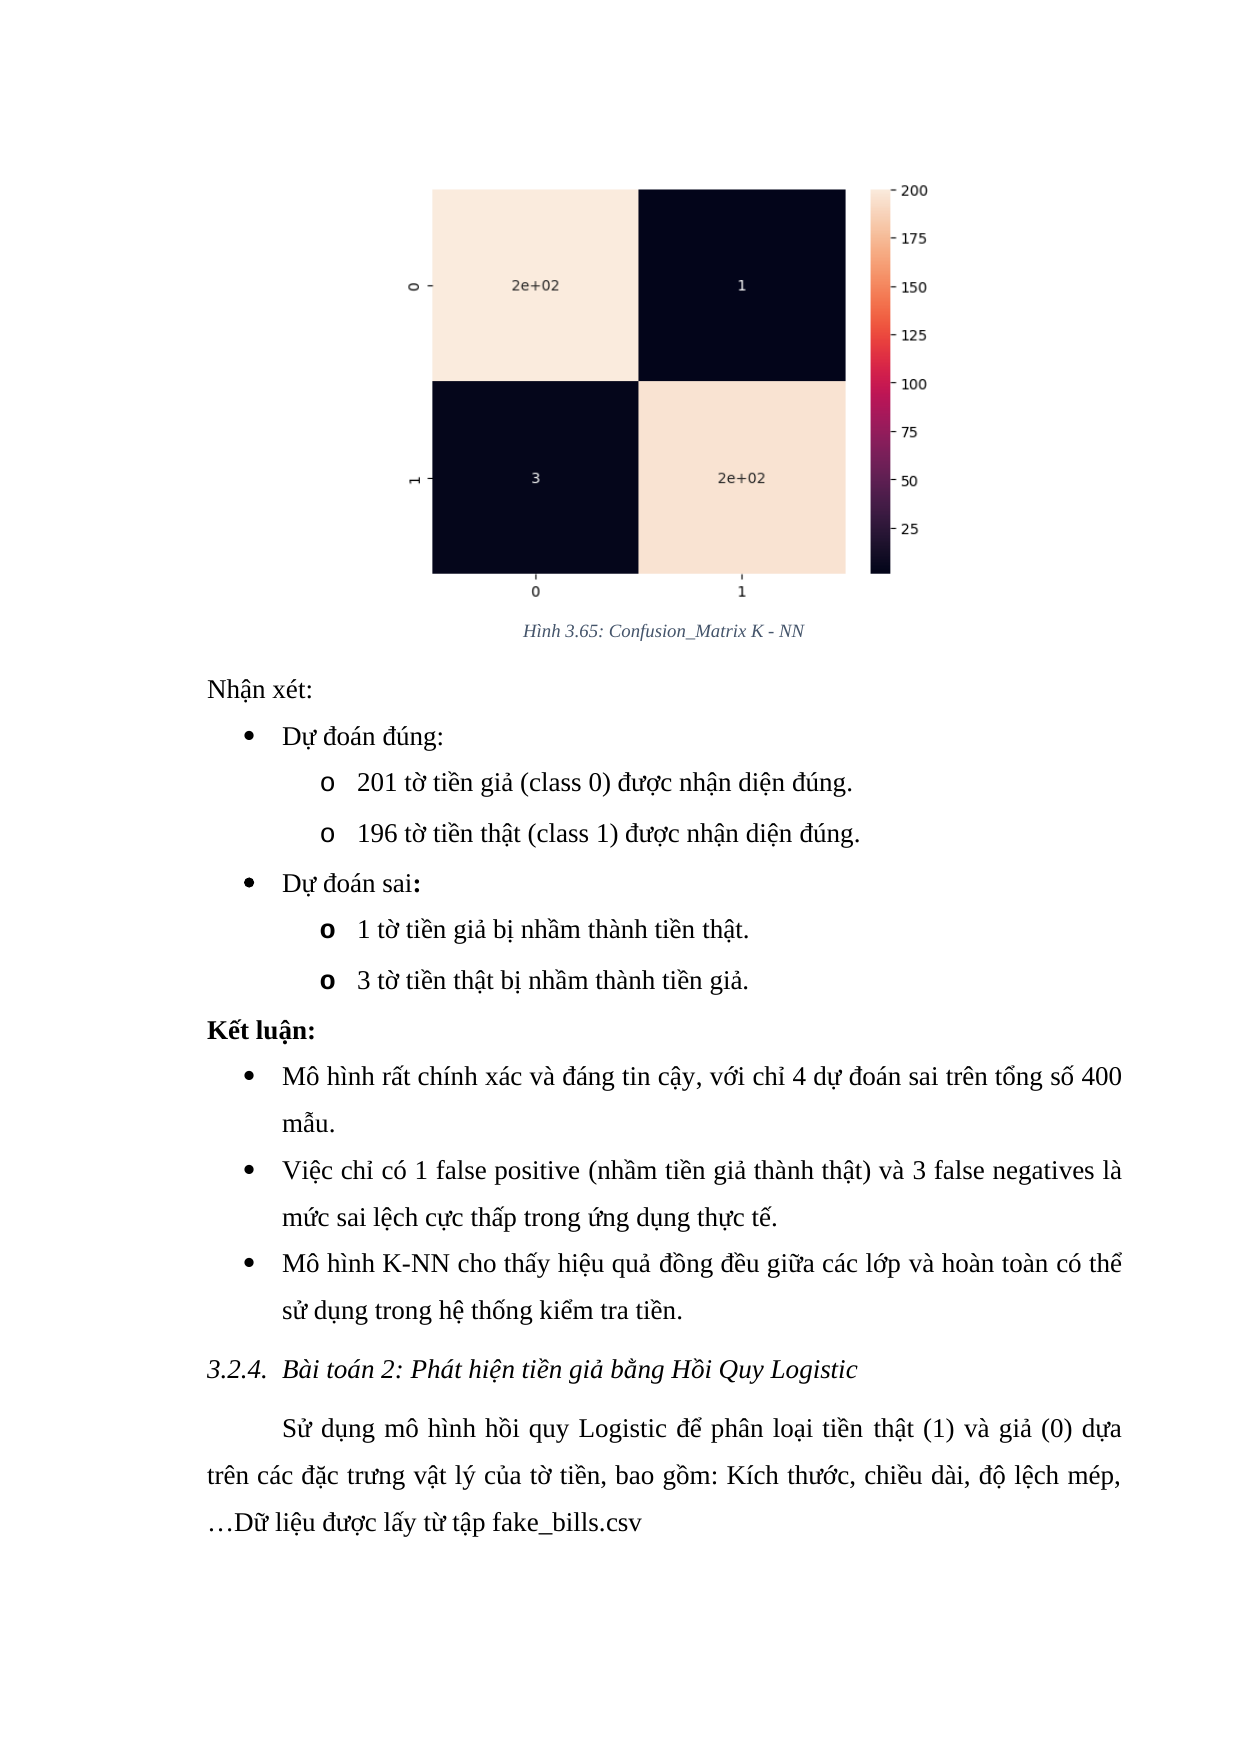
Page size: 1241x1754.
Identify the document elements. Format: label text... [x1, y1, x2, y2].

picture [397, 177, 932, 605]
list Việc chỉ có 1 false positive (nhầm tiền giả thành thật) và 3 false negatives là mức sai lệch cực thấp trong ứng dụng thực tế. [244, 1154, 1122, 1232]
list Dự đoán đúng: [244, 720, 1122, 751]
list 1 tờ tiền giả bị nhầm thành tiền thật. [319, 914, 1122, 947]
list 3 tờ tiền thật bị nhầm thành tiền giả. [319, 964, 1122, 997]
list Dự đoán sai: [244, 867, 1122, 898]
text Nhận xét: [207, 673, 1122, 704]
list Mô hình K-NN cho thấy hiệu quả đồng đều giữa các lớp và hoàn toàn có thể sử dụng trong hệ thống kiểm tra tiền. [244, 1247, 1122, 1325]
list 201 tờ tiền giả (class 0) được nhận diện đúng. [319, 767, 1122, 800]
list Mô hình rất chính xác và đáng tin cậy, với chỉ 4 dự đoán sai trên tổng số 400 mẫu. [244, 1061, 1122, 1138]
subtitle Bài toán 2: Phát hiện tiền giả bằng Hồi Quy Logistic [207, 1353, 1122, 1384]
text Kết luận: [207, 1014, 1122, 1045]
list 196 tờ tiền thật (class 1) được nhận diện đúng. [319, 817, 1122, 850]
text Sử dụng mô hình hồi quy Logistic để phân loại tiền thật (1) và giả (0) dựa trên các đặc trưng vật lý của tờ tiền, bao gồm: Kích thước, chiều dài, độ lệch mép,…Dữ liệu được lấy từ tập fake_bills.csv [207, 1412, 1122, 1537]
